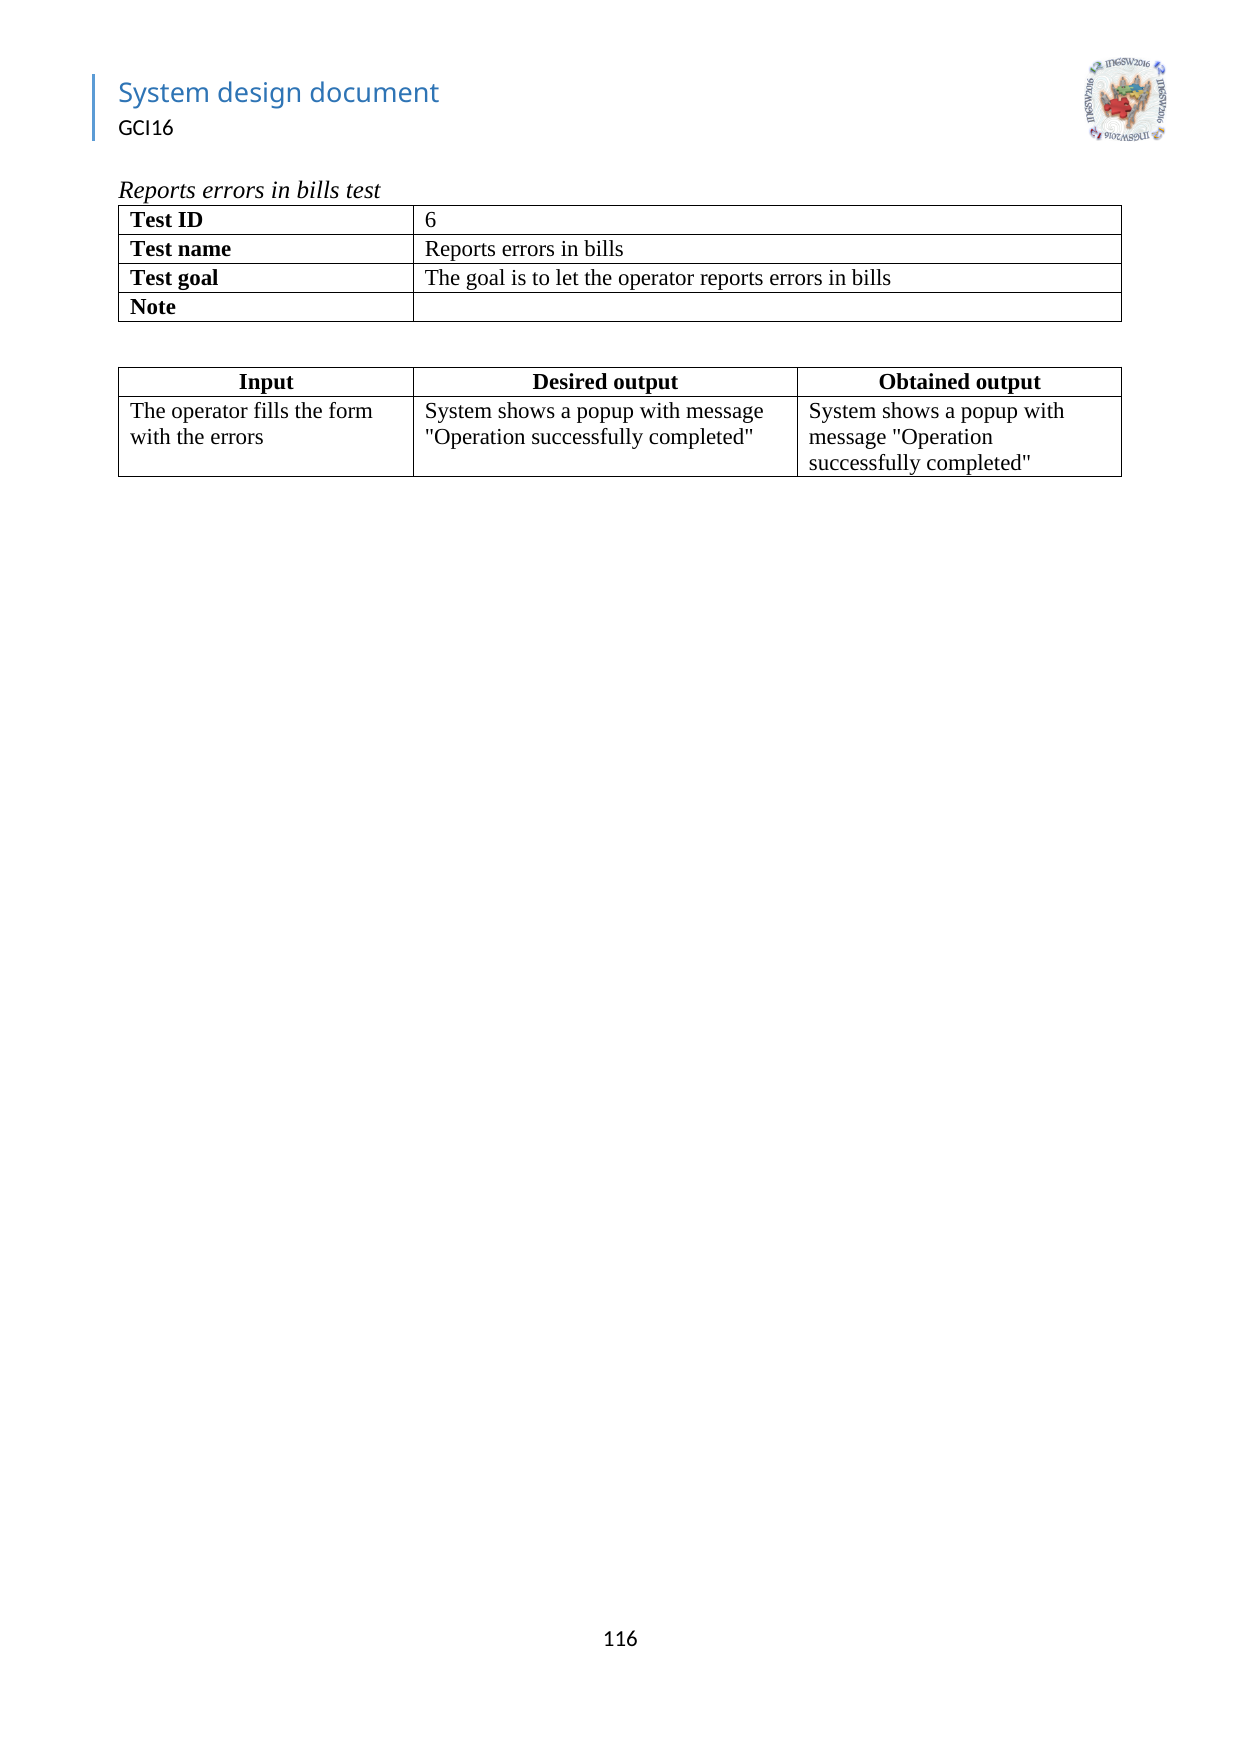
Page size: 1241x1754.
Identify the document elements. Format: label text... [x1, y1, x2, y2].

table_header Test ID [119, 206, 413, 234]
table_header Desired output [414, 368, 797, 396]
table_header Obtained output [798, 368, 1121, 396]
table_cell The operator fills the form with the errors [119, 397, 413, 476]
table_cell Reports errors in bills [414, 235, 1121, 263]
table_cell Test goal [119, 264, 413, 292]
subtitle Reports errors in bills test [118, 175, 1122, 203]
table_header 6 [414, 206, 1121, 234]
table_cell The goal is to let the operator reports errors in bills [414, 264, 1121, 292]
table_cell Test name [119, 235, 413, 263]
table_cell [414, 293, 1121, 321]
table_header Input [119, 368, 413, 396]
table_cell System shows a popup with message "Operation successfully completed" [414, 397, 797, 476]
table_cell System shows a popup with message "Operation successfully completed" [798, 397, 1121, 476]
picture [1076, 55, 1171, 149]
table_cell Note [119, 293, 413, 321]
